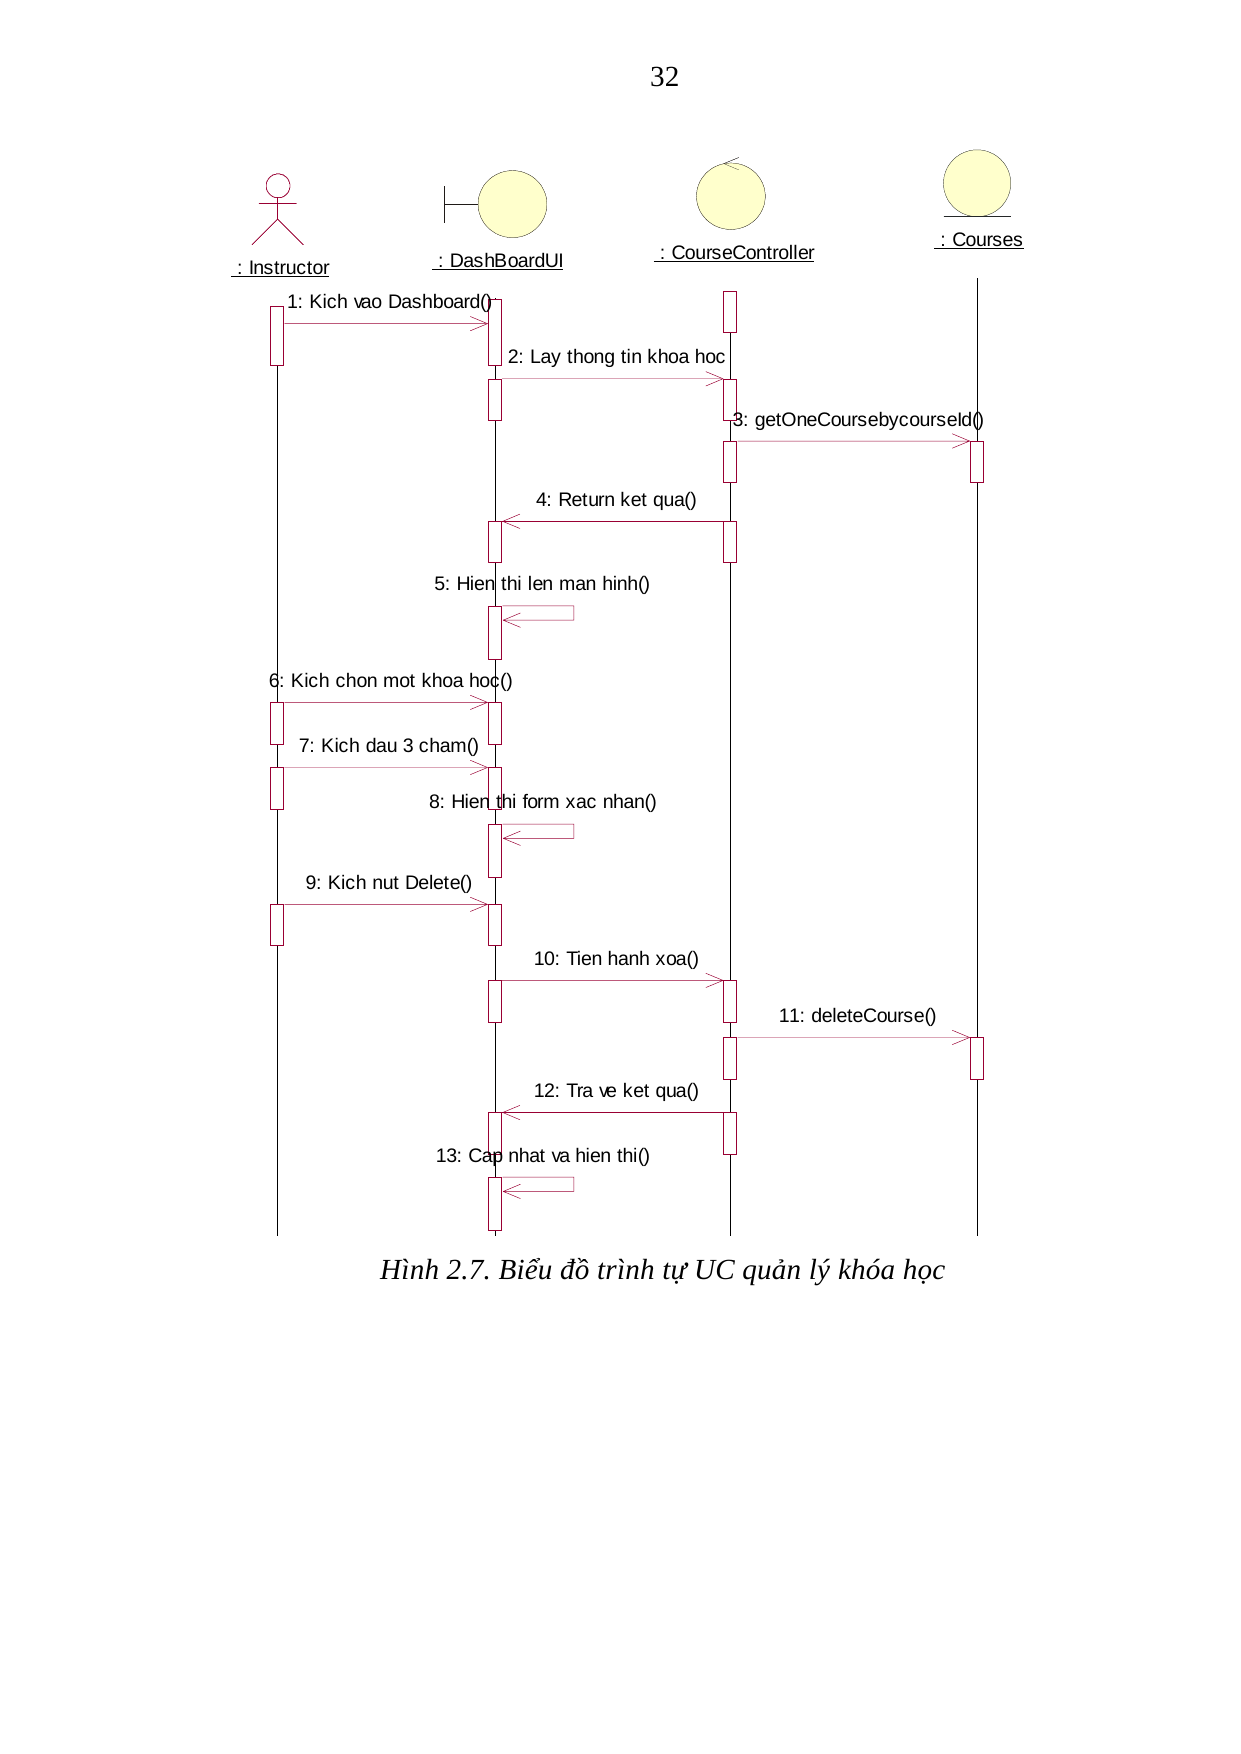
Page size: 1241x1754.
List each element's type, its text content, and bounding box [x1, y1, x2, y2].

list Hình 2.7. Biểu đồ trình tự UC quản lý khóa học [207, 1252, 1122, 1286]
